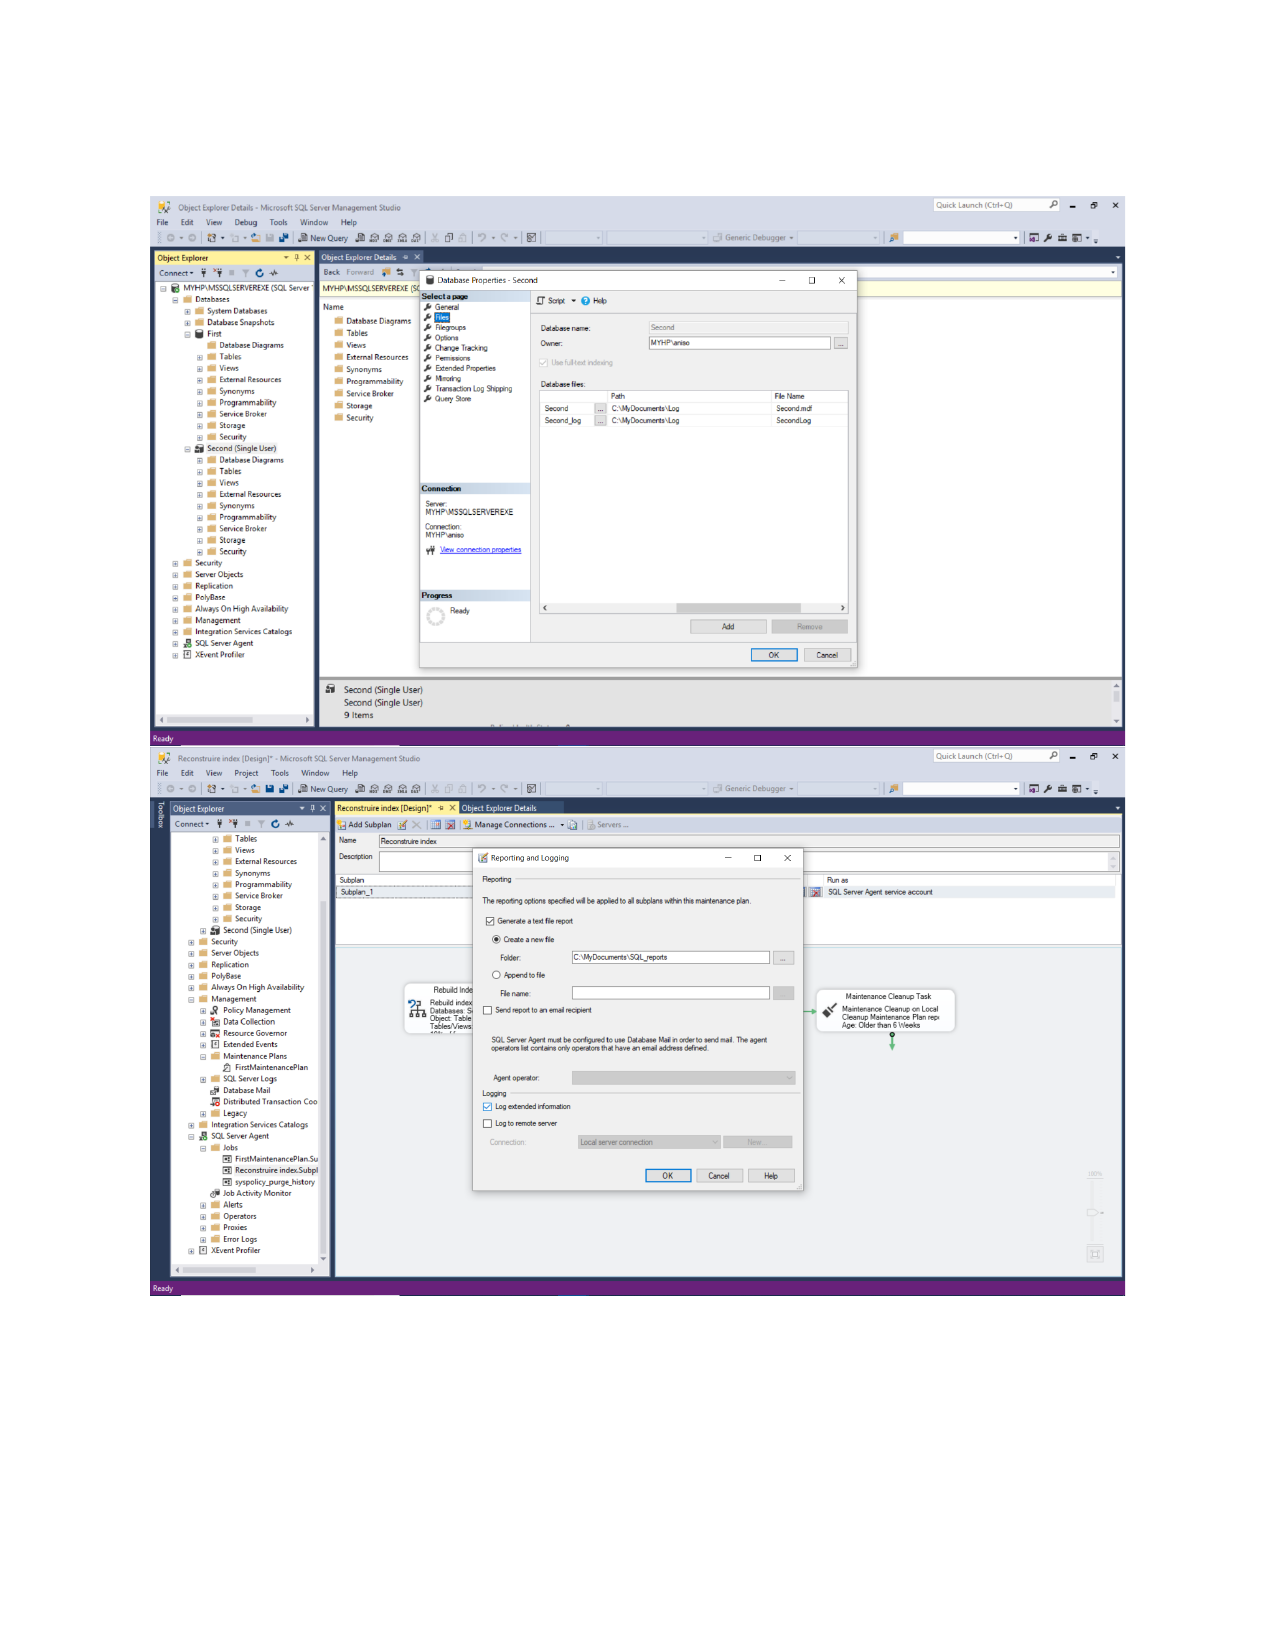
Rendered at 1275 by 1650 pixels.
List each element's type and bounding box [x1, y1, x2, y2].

picture [150, 196, 1125, 746]
picture [150, 747, 1125, 1296]
